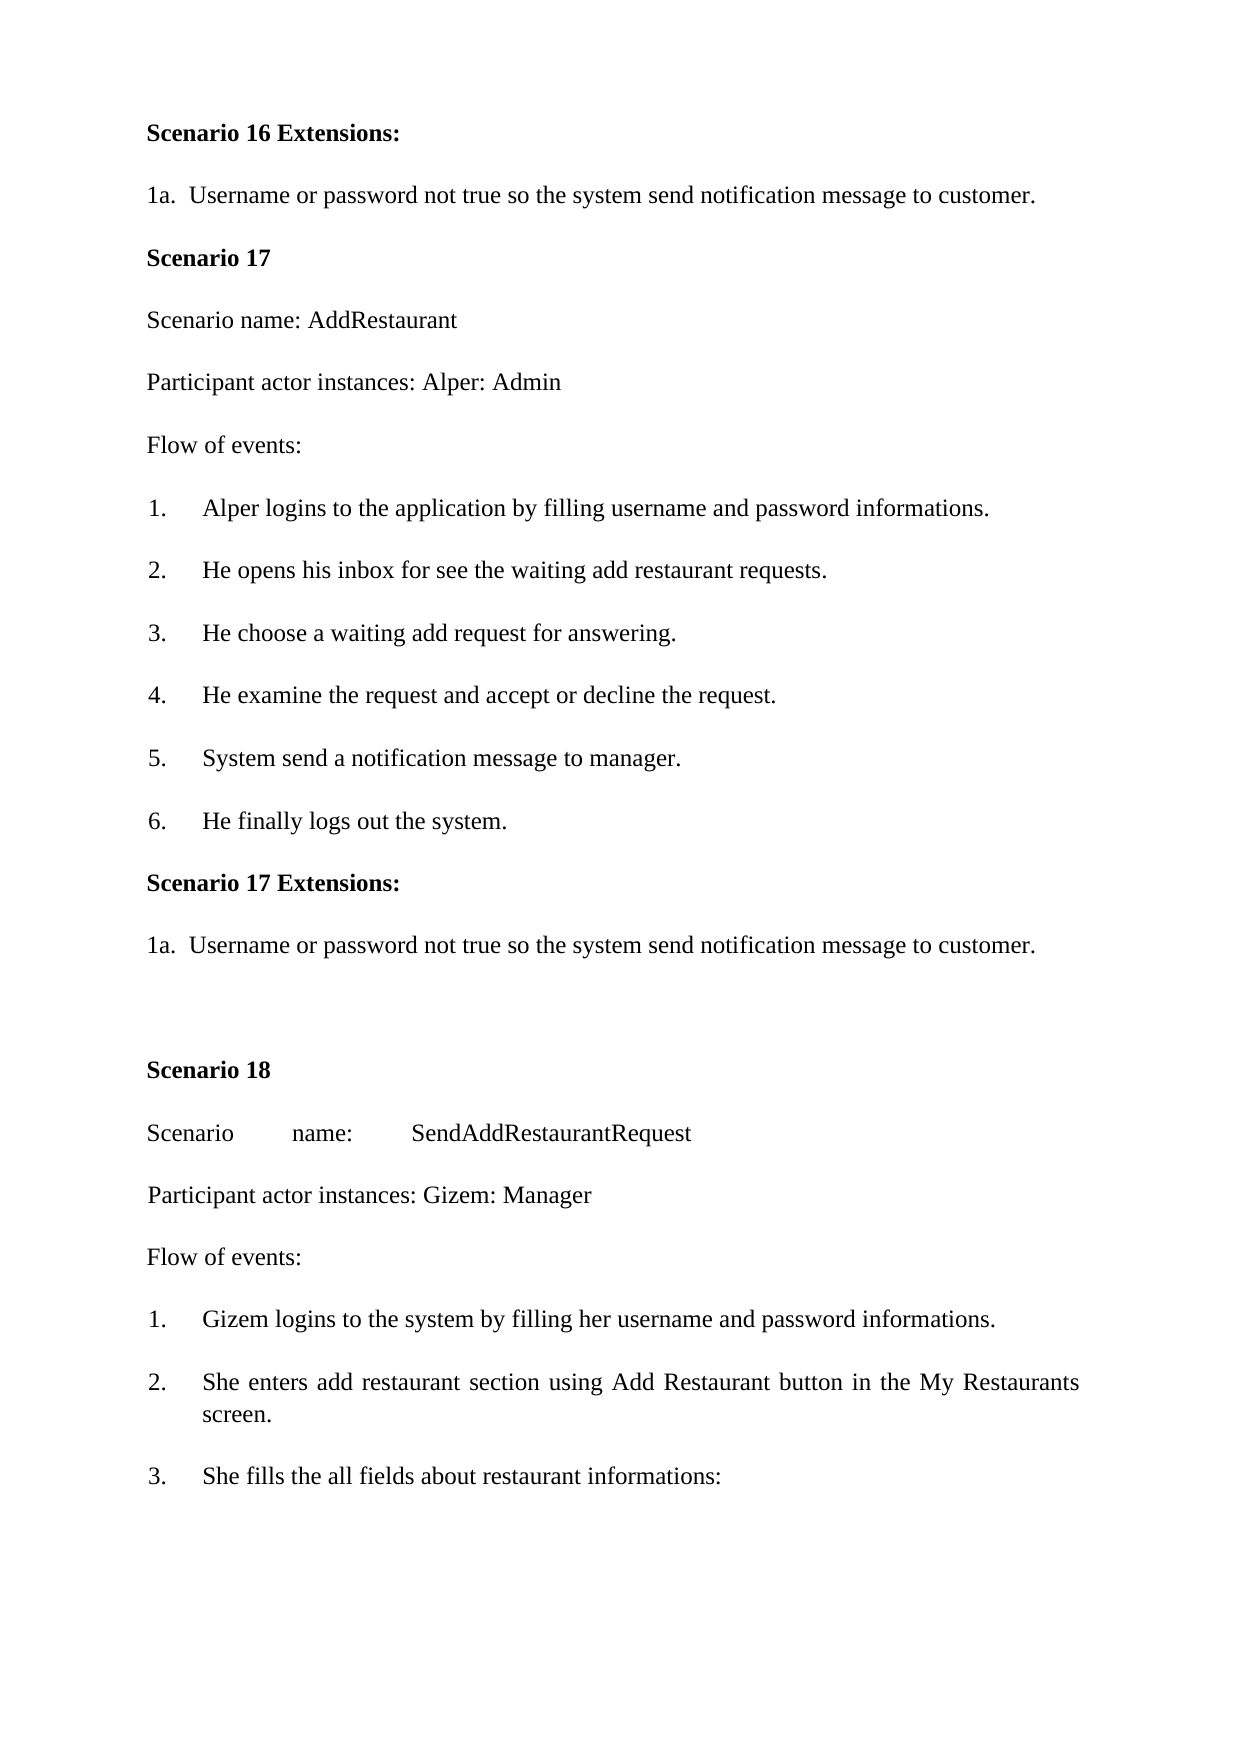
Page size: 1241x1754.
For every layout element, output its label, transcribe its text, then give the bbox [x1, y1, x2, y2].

text Scenario 18 [146, 1055, 853, 1084]
list System send a notification message to manager. [148, 743, 1081, 772]
text Scenario name: SendAddRestaurantRequest Participant actor instances: Gizem: Manager [146, 1118, 692, 1208]
list He choose a waiting add request for answering. [148, 618, 1081, 647]
text Scenario 17 [146, 243, 853, 271]
text Flow of events: [146, 430, 1081, 459]
list Gizem logins to the system by filling her username and password informations. [148, 1304, 1081, 1333]
text Scenario name: AddRestaurant [146, 305, 1081, 334]
list Alper logins to the application by filling username and password informations. [148, 493, 1081, 521]
text Scenario 16 Extensions: [146, 118, 853, 146]
list She enters add restaurant section using Add Restaurant button in the My Restaurants screen. [148, 1367, 1081, 1428]
list He opens his inbox for see the waiting add restaurant requests. [148, 555, 1081, 584]
text 1a. Username or password not true so the system send notification message to customer. [146, 931, 1081, 959]
text Flow of events: [146, 1242, 1081, 1271]
list He finally logs out the system. [148, 806, 1081, 834]
text Participant actor instances: Alper: Admin [146, 367, 1081, 396]
list She fills the all fields about restaurant informations: [148, 1461, 1081, 1490]
text Scenario 17 Extensions: [146, 868, 853, 897]
text 1a. Username or password not true so the system send notification message to customer. [146, 180, 1081, 209]
list He examine the request and accept or decline the request. [148, 681, 1081, 709]
